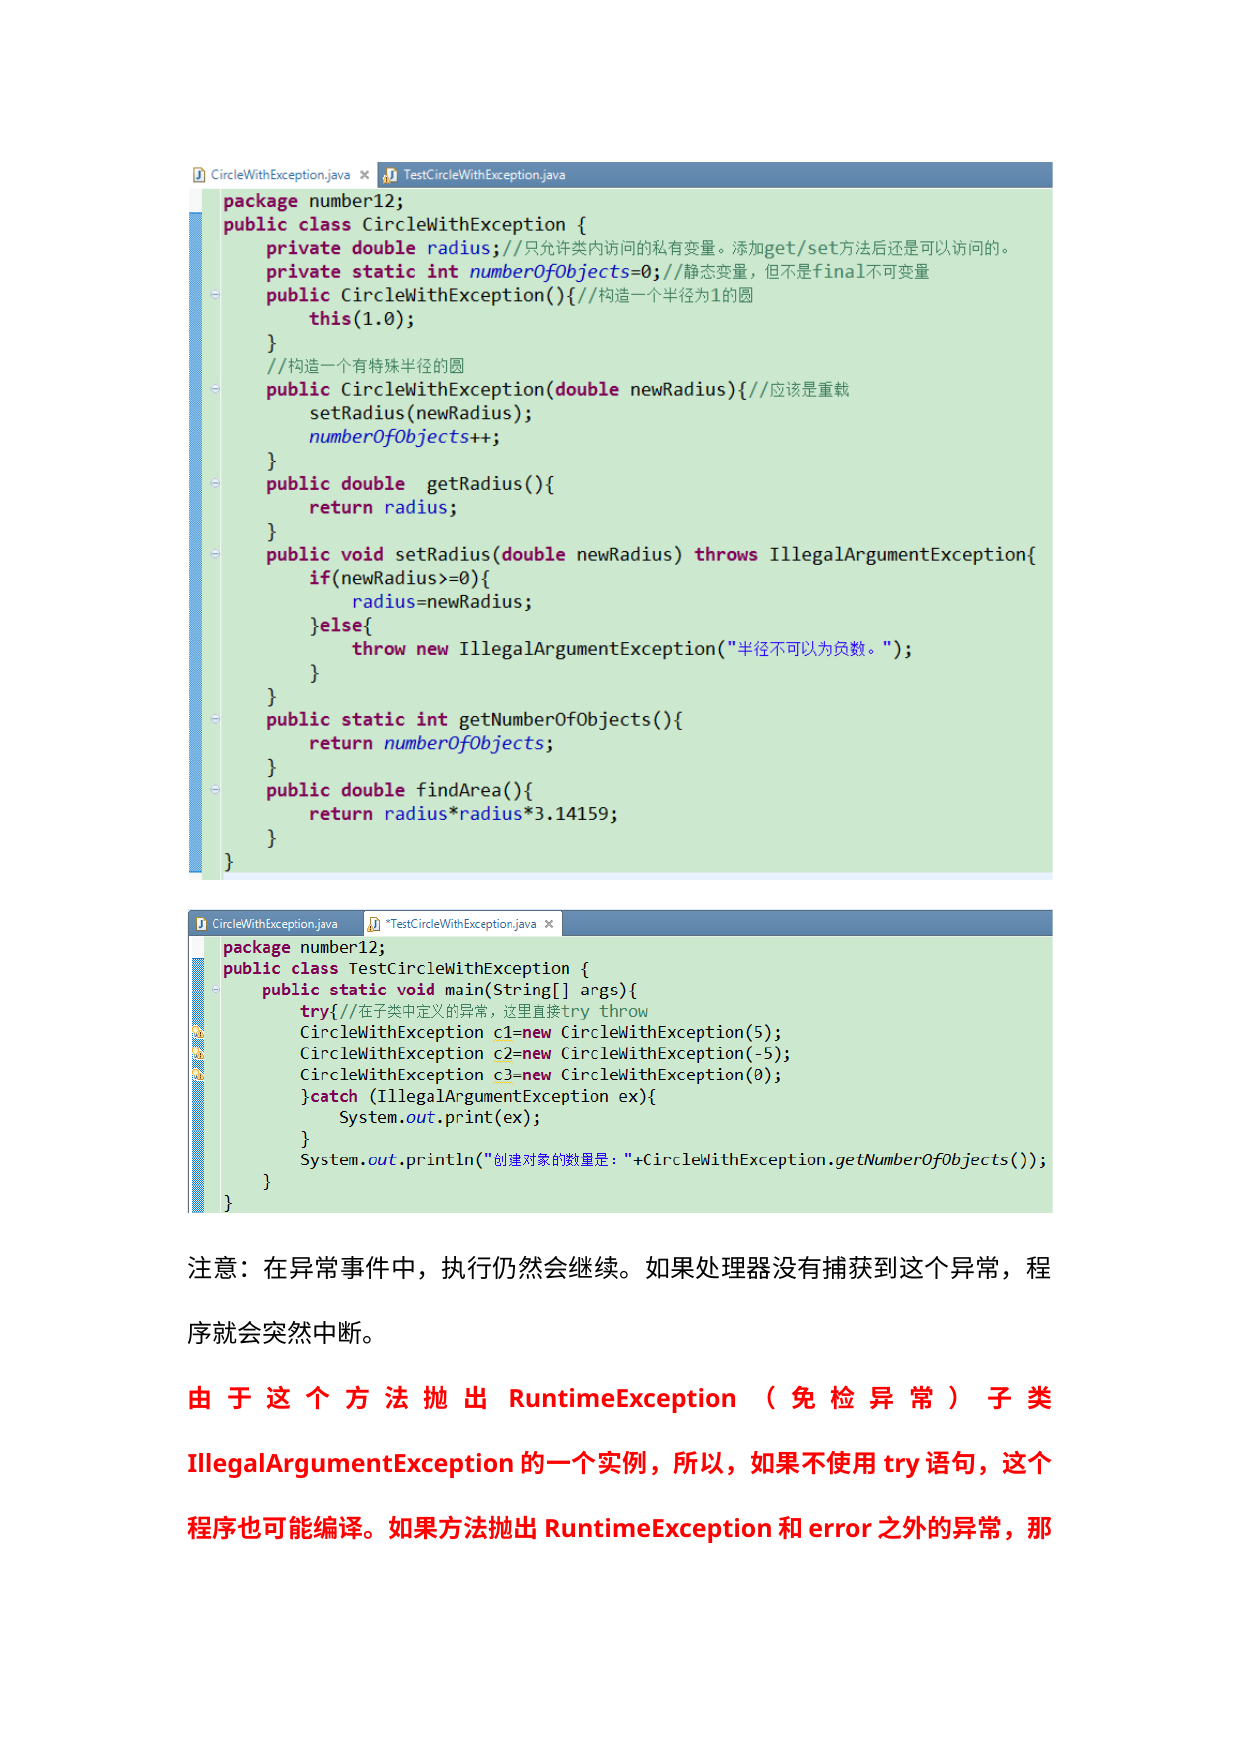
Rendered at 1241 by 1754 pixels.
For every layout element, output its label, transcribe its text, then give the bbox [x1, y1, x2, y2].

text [187, 1364, 1053, 1559]
picture [187, 909, 1053, 1213]
picture [187, 162, 1053, 880]
text 注意：在异常事件中，执行仍然会继续。如果处理器没有捕获到这个异常，程序就会突然中断。 [187, 1234, 1053, 1364]
